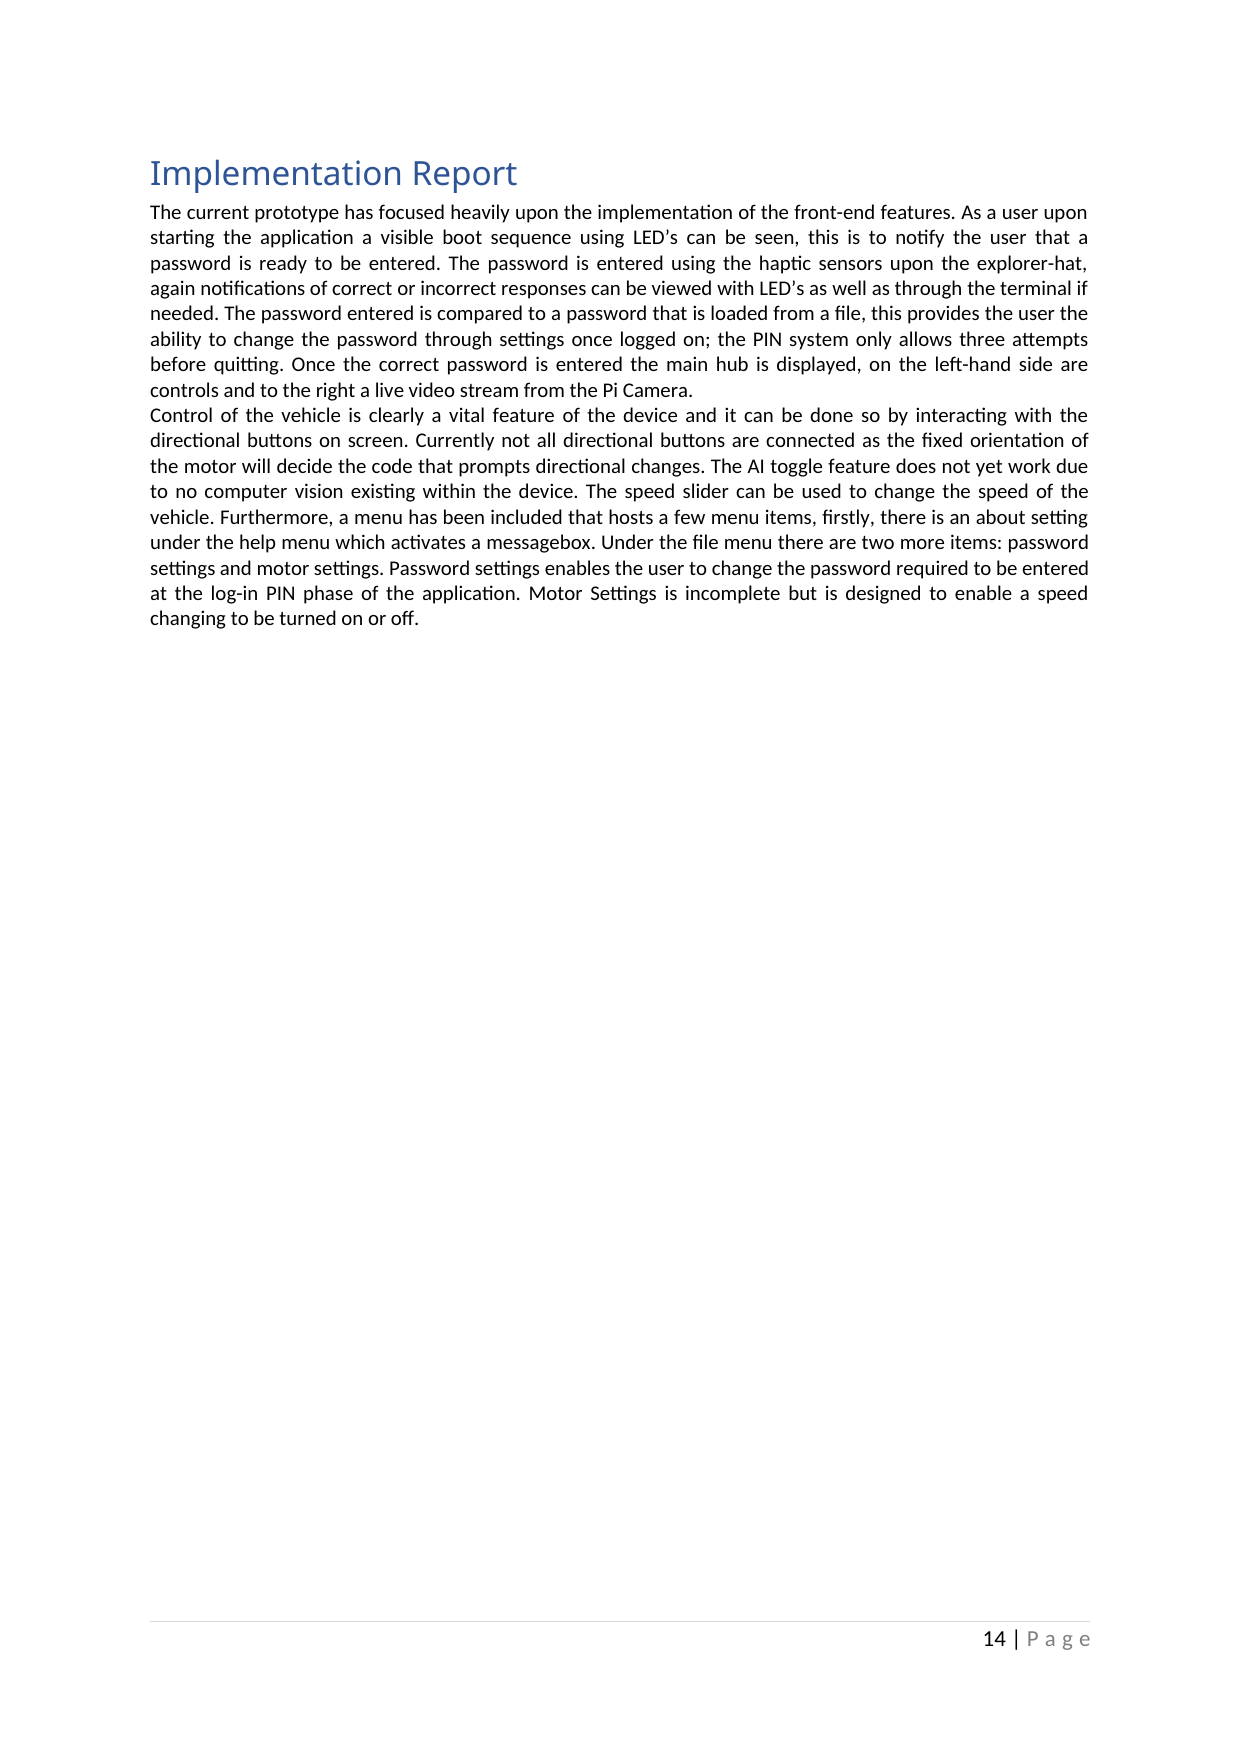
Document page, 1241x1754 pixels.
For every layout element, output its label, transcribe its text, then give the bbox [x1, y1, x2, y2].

subtitle Implementation Report [150, 150, 1090, 195]
text The current prototype has focused heavily upon the implementation of the front-end features. As a user upon starting the application a visible boot sequence using LED’s can be seen, this is to notify the user that a password is ready to be entered. The password is entered using the haptic sensors upon the explorer-hat, again notifications of correct or incorrect responses can be viewed with LED’s as well as through the terminal if needed. The password entered is compared to a password that is loaded from a file, this provides the user the ability to change the password through settings once logged on; the PIN system only allows three attempts before quitting. Once the correct password is entered the main hub is displayed, on the left-hand side are controls and to the right a live video stream from the Pi Camera. [150, 199, 1090, 402]
text Control of the vehicle is clearly a vital feature of the device and it can be done so by interacting with the directional buttons on screen. Currently not all directional buttons are connected as the fixed orientation of the motor will decide the code that prompts directional changes. The AI toggle feature does not yet work due to no computer vision existing within the device. The speed slider can be used to change the speed of the vehicle. Furthermore, a menu has been included that hosts a few menu items, firstly, there is an about setting under the help menu which activates a messagebox. Under the file menu there are two more items: password settings and motor settings. Password settings enables the user to change the password required to be entered at the log-in PIN phase of the application. Motor Settings is incomplete but is designed to enable a speed changing to be turned on or off. [150, 402, 1090, 631]
